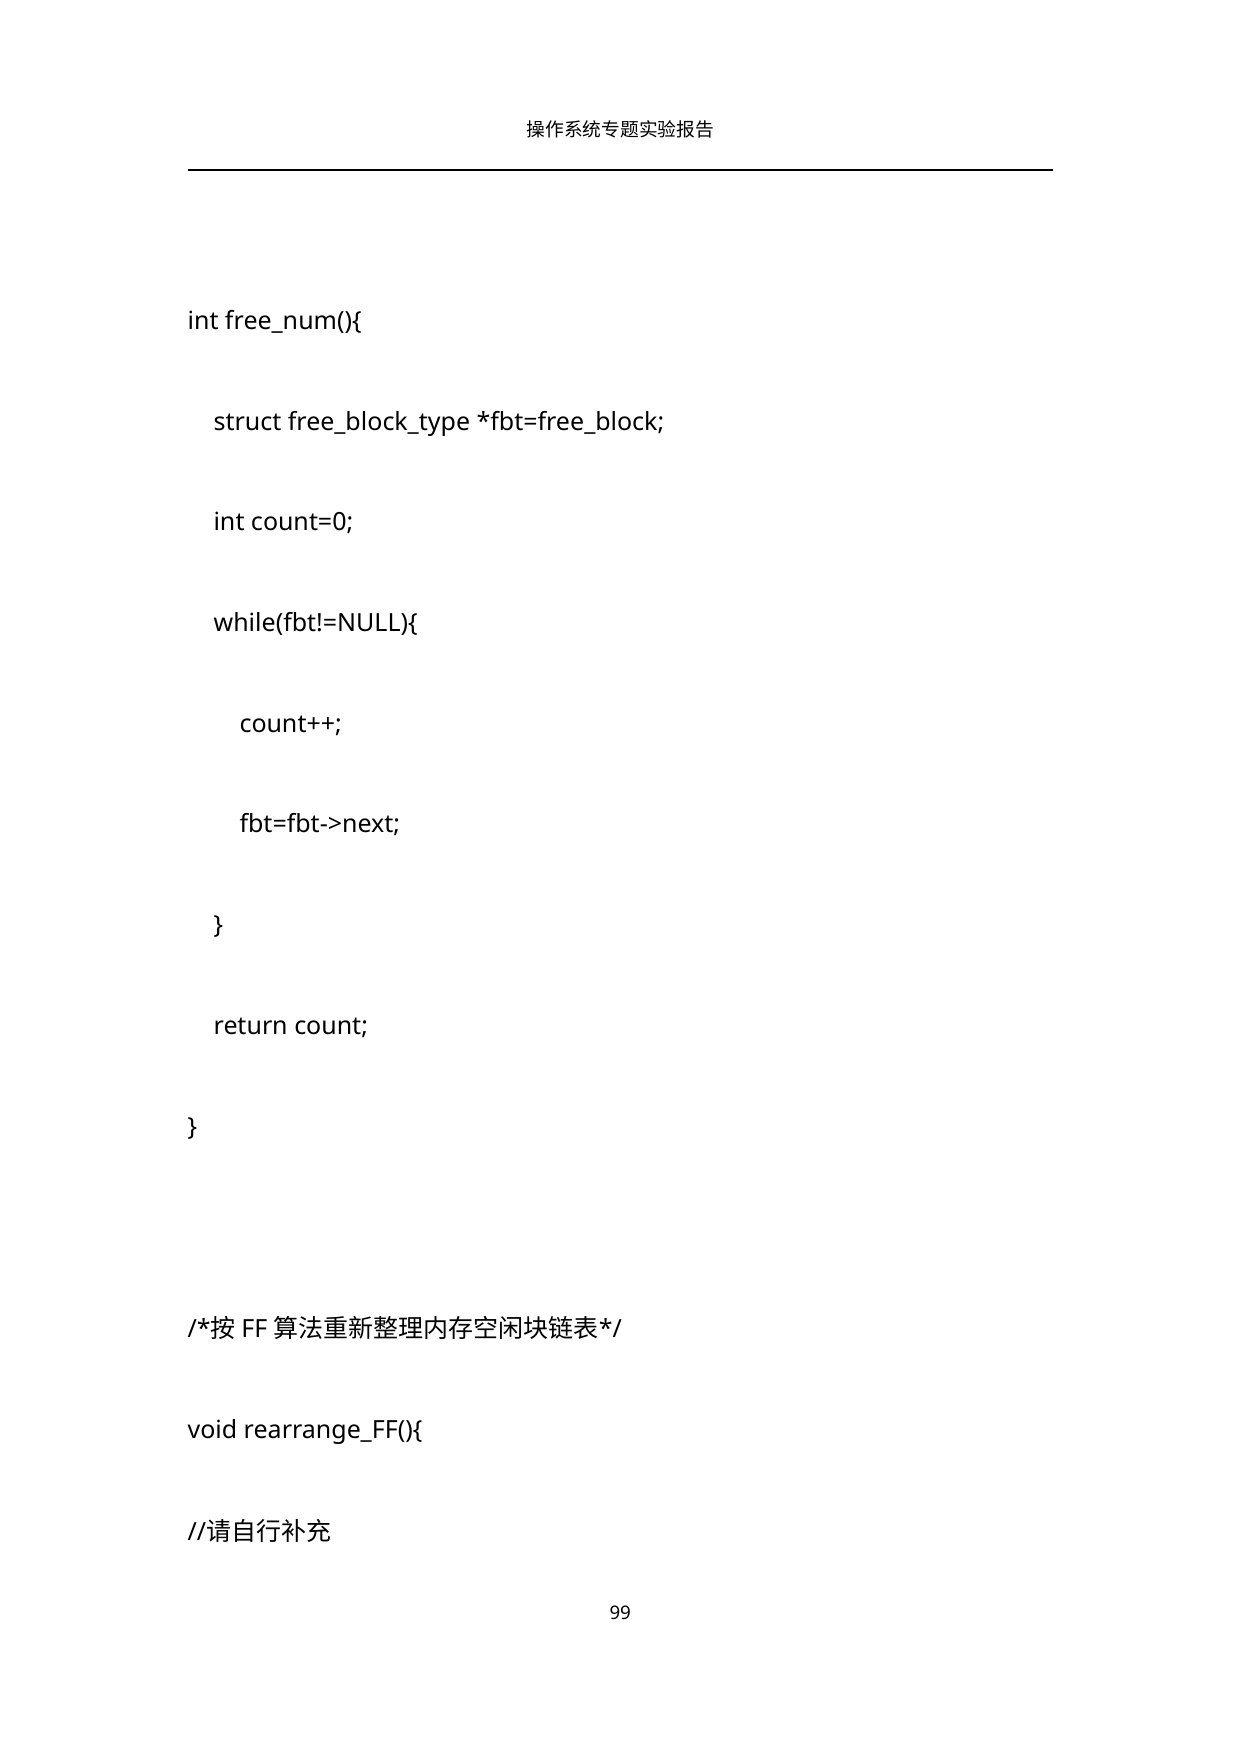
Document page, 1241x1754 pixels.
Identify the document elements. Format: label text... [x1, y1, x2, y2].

text count++; [187, 690, 1053, 755]
text } [187, 1093, 1053, 1158]
text struct free_block_type *fbt=free_block; [187, 388, 1053, 453]
text void rearrange_FF(){ [187, 1396, 1053, 1461]
text //请自行补充 [187, 1497, 1053, 1562]
text while(fbt!=NULL){ [187, 589, 1053, 654]
text } [187, 891, 1053, 956]
text return count; [187, 992, 1053, 1057]
text /*按 FF 算法重新整理内存空闲块链表*/ [187, 1294, 1053, 1359]
text fbt=fbt->next; [187, 791, 1053, 856]
text int free_num(){ [187, 287, 1053, 352]
text int count=0; [187, 488, 1053, 553]
